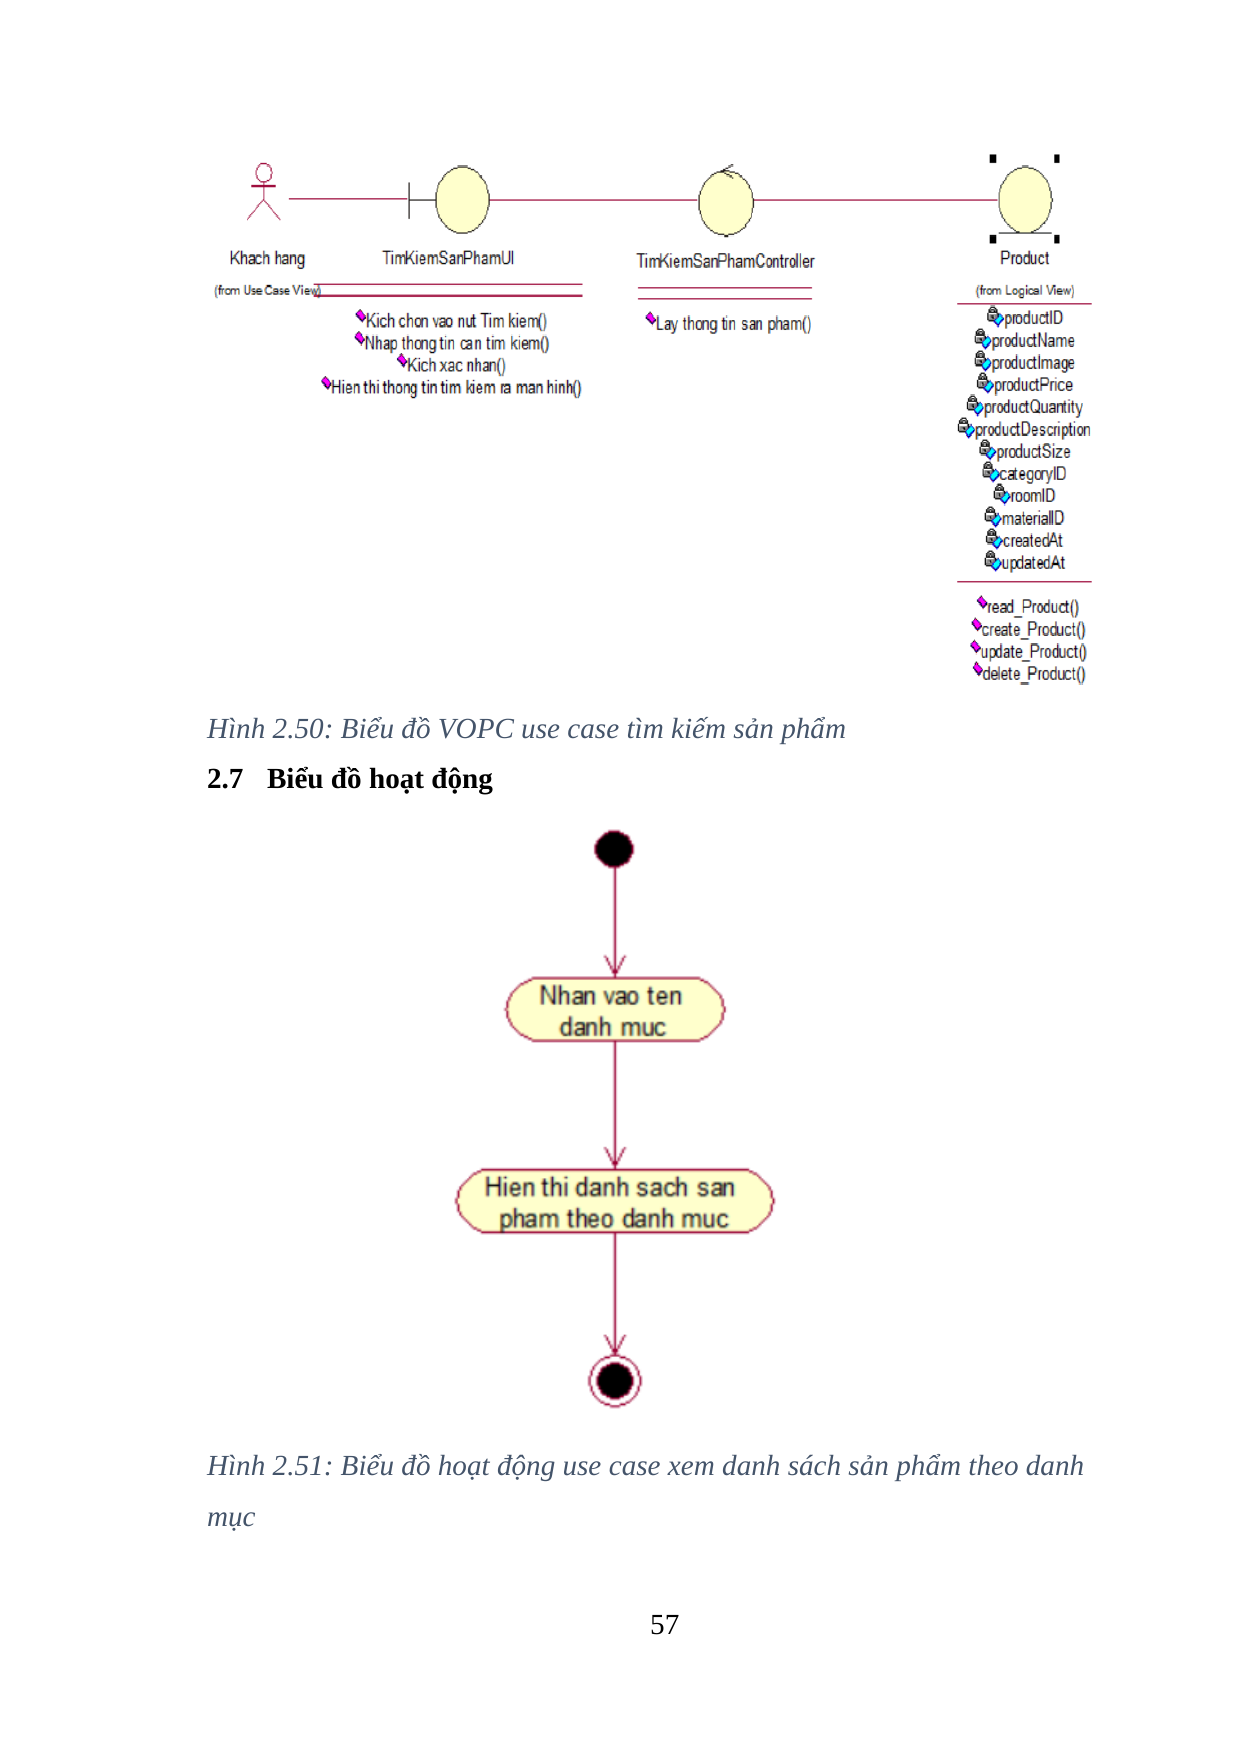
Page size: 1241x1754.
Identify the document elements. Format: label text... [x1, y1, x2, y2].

picture [206, 811, 989, 1432]
picture [206, 147, 1123, 694]
subtitle Biểu đồ hoạt động [207, 761, 1122, 794]
